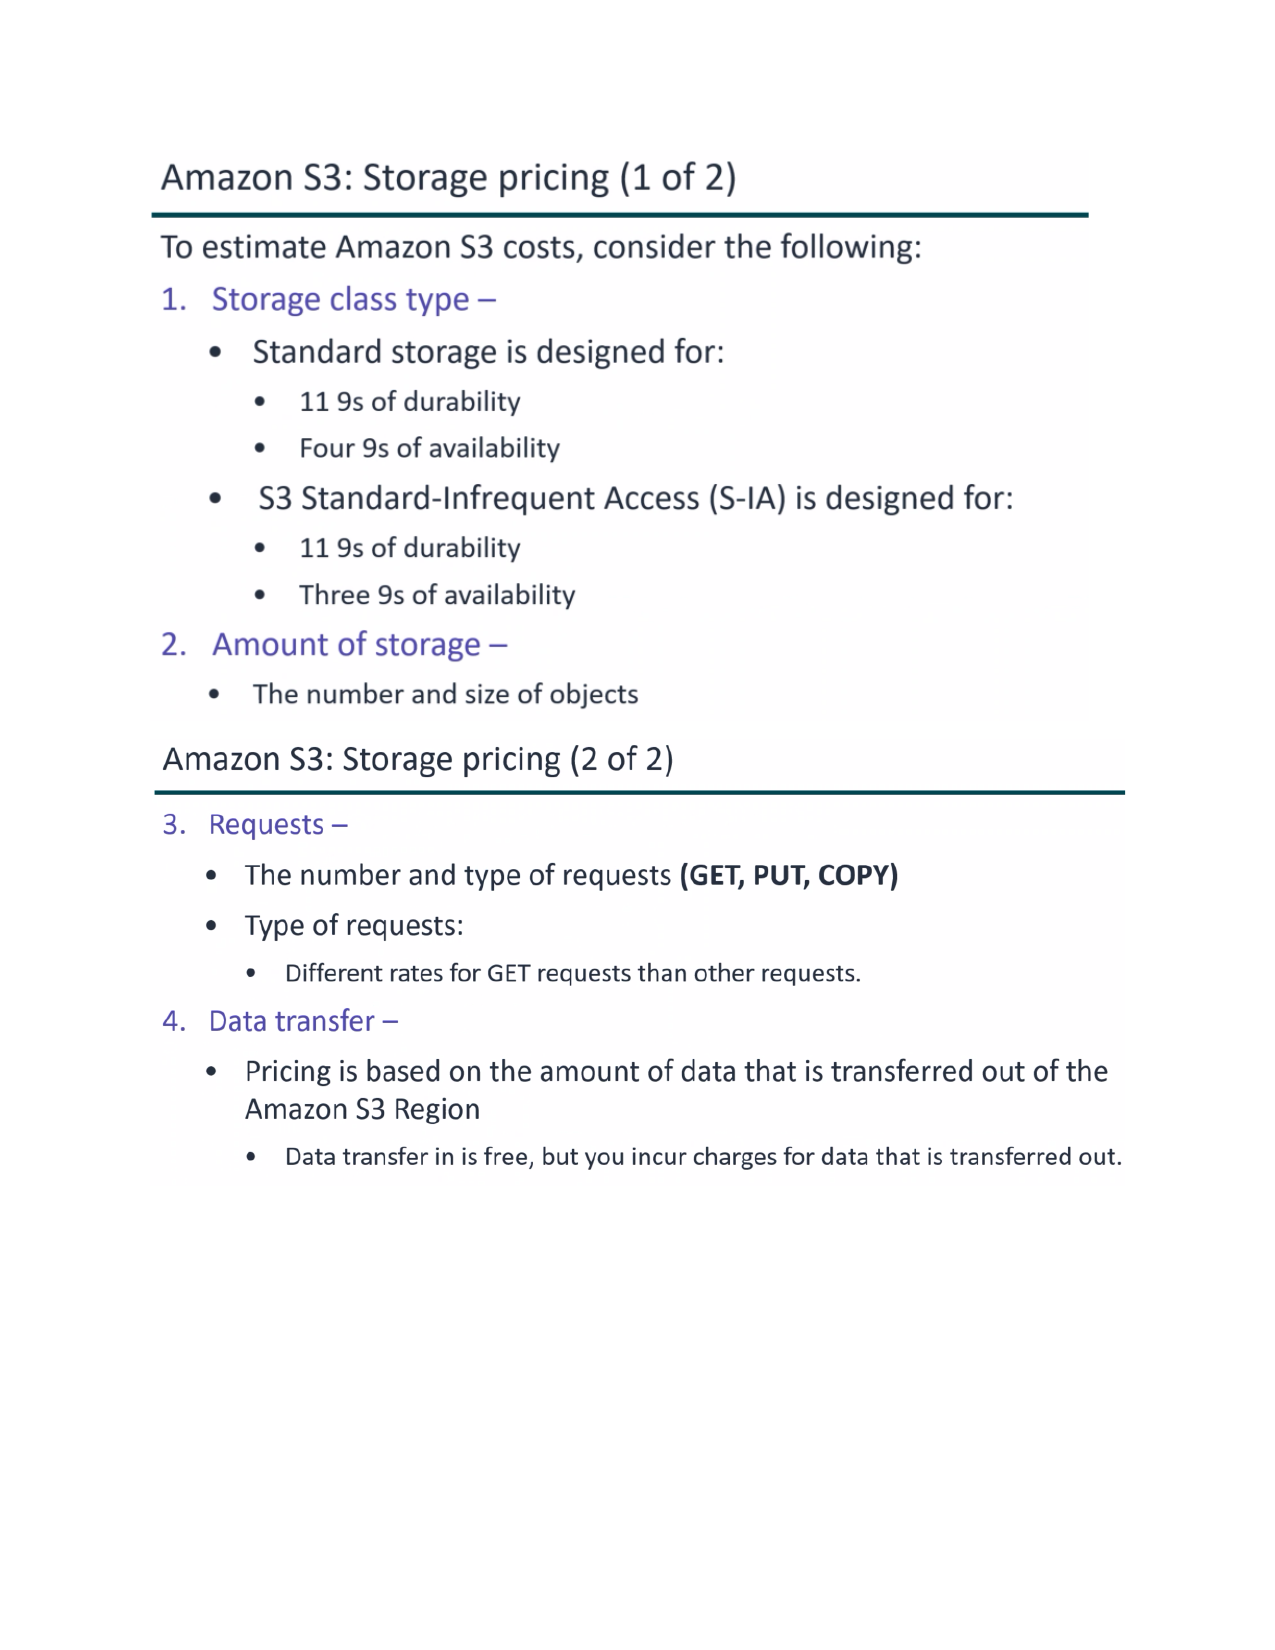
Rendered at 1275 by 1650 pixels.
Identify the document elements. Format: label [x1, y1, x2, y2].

picture [150, 150, 1089, 721]
picture [150, 739, 1125, 1186]
